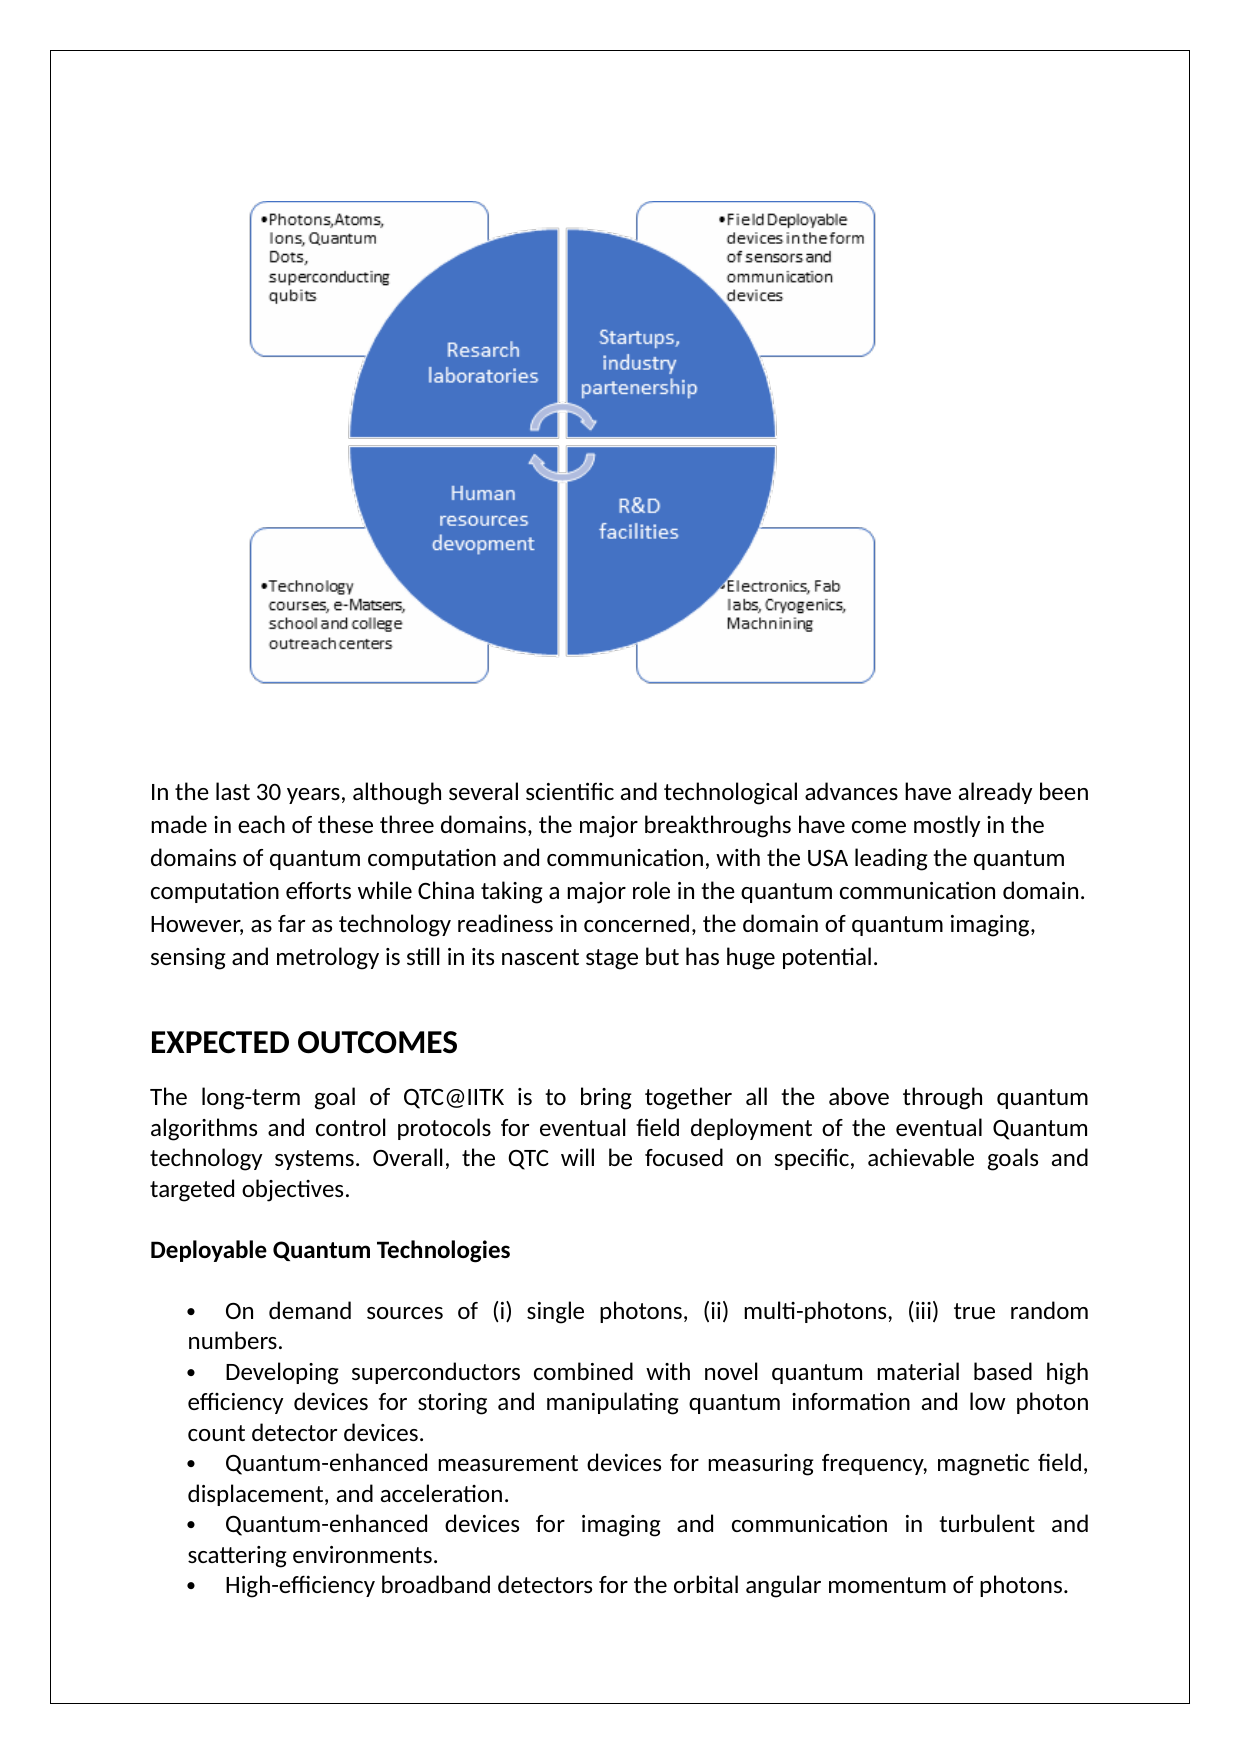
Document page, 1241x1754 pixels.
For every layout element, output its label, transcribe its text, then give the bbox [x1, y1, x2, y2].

text Deployable Quantum Technologies [150, 1234, 1090, 1264]
text In the last 30 years, although several scientific and technological advances have already been made in each of these three domains, the major breakthroughs have come mostly in the domains of quantum computation and communication, with the USA leading the quantum computation efforts while China taking a major role in the quantum communication domain. However, as far as technology readiness in concerned, the domain of quantum imaging, sensing and metrology is still in its nascent stage but has huge potential. [150, 777, 1090, 1002]
text The long-term goal of QTC@IITK is to bring together all the above through quantum algorithms and control protocols for eventual field deployment of the eventual Quantum technology systems. Overall, the QTC will be focused on specific, achievable goals and targeted objectives. [150, 1081, 1090, 1203]
list Quantum-enhanced measurement devices for measuring frequency, magnetic field, displacement, and acceleration. [187, 1448, 1090, 1509]
list Developing superconductors combined with novel quantum material based high efficiency devices for storing and manipulating quantum information and low photon count detector devices. [187, 1356, 1090, 1448]
text EXPECTED OUTCOMES [150, 1021, 1090, 1061]
list Quantum-enhanced devices for imaging and communication in turbulent and scattering environments. [187, 1509, 1090, 1570]
picture [150, 201, 974, 685]
list On demand sources of (i) single photons, (ii) multi-photons, (iii) true random numbers. [187, 1295, 1090, 1356]
list High-efficiency broadband detectors for the orbital angular momentum of photons. [187, 1570, 1090, 1600]
